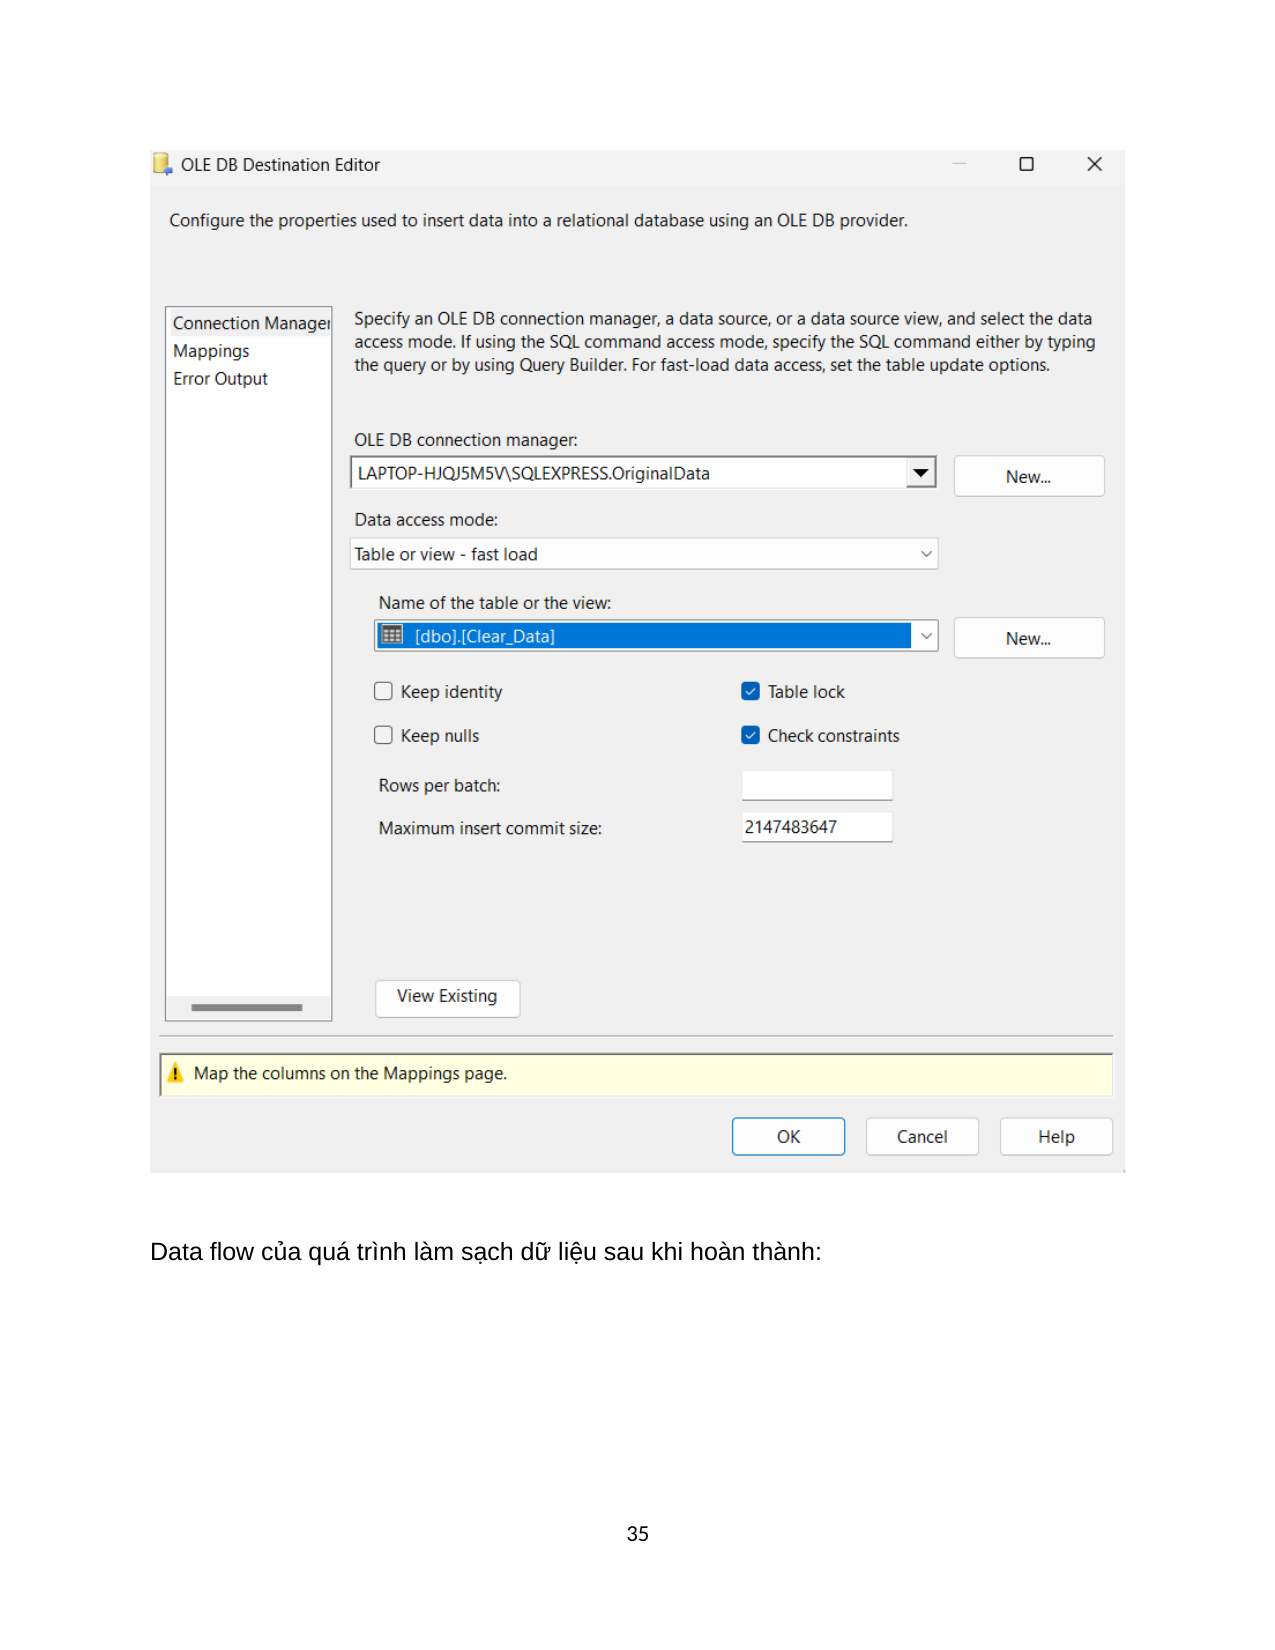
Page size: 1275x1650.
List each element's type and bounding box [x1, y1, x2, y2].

picture [150, 150, 1125, 1173]
